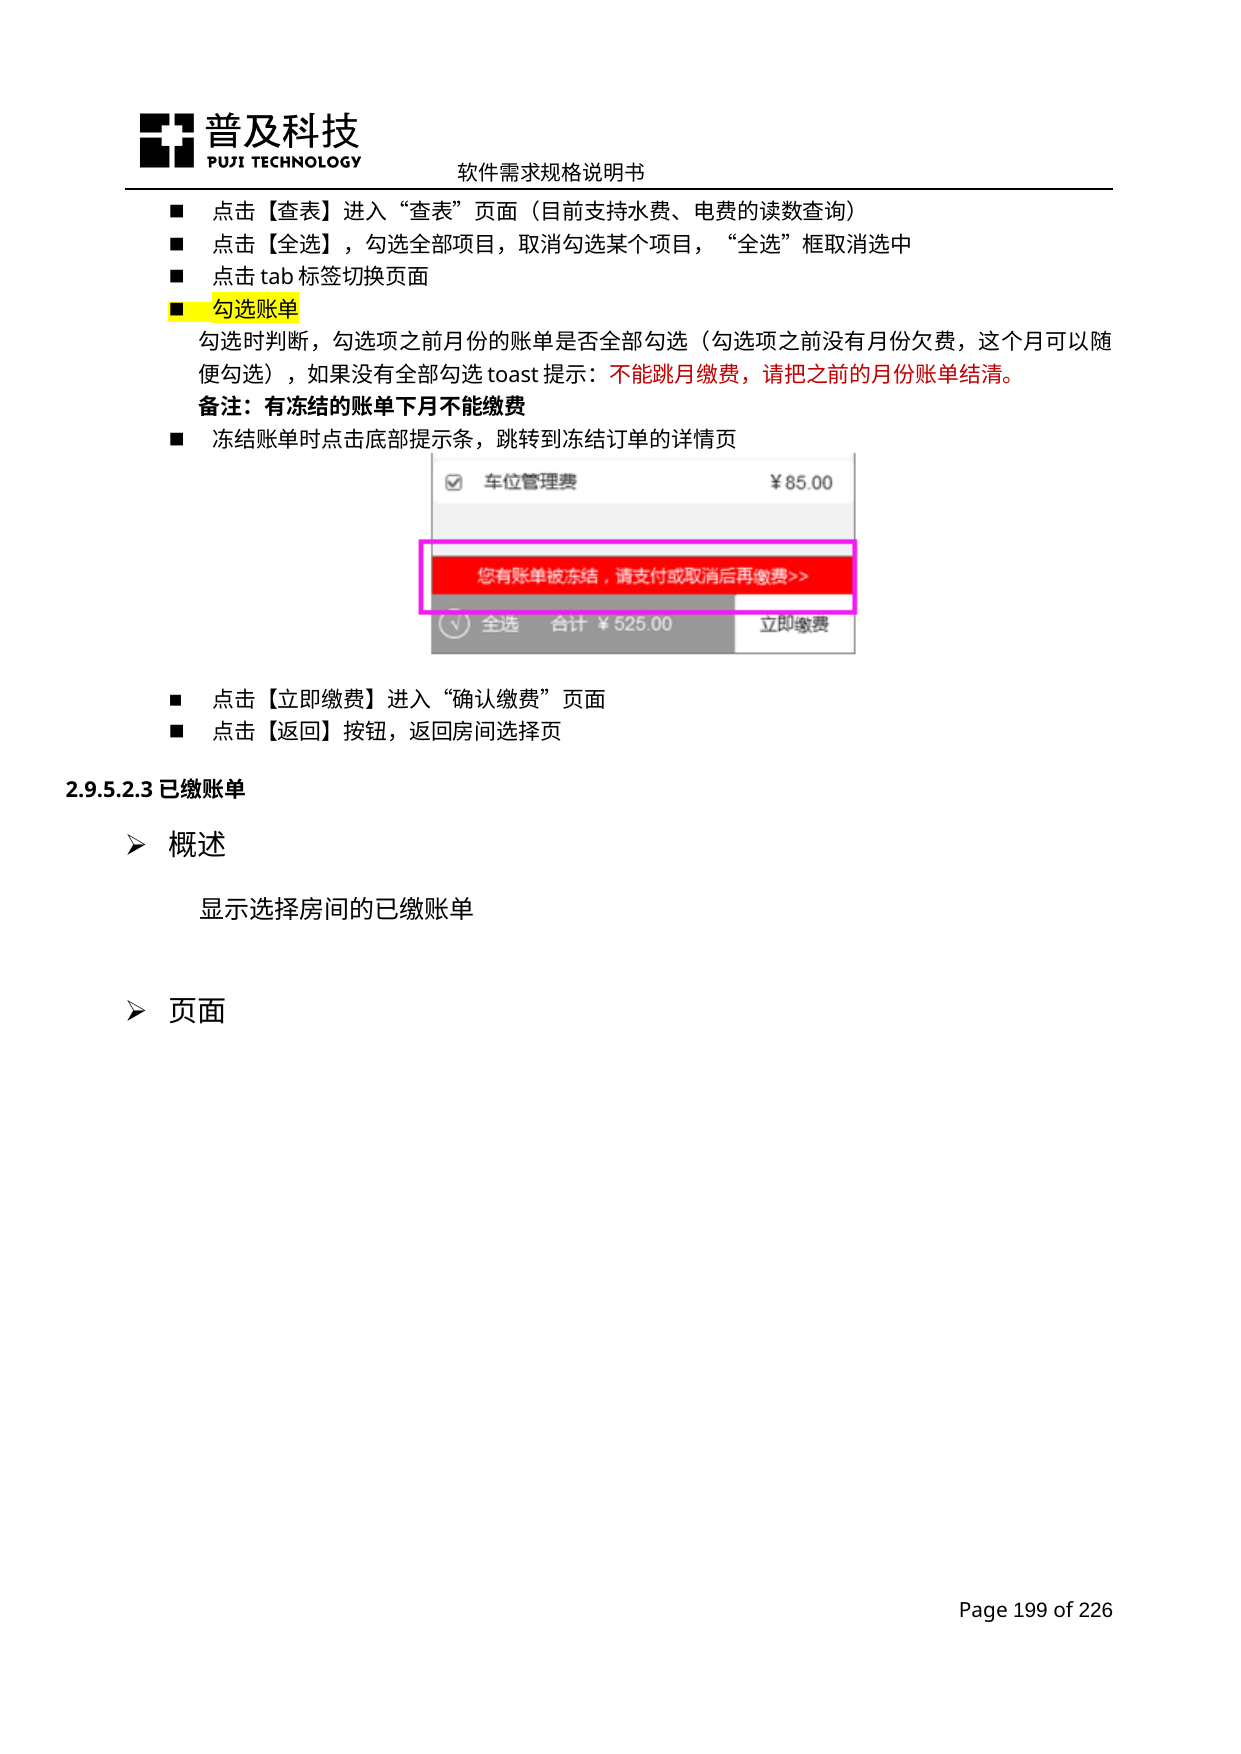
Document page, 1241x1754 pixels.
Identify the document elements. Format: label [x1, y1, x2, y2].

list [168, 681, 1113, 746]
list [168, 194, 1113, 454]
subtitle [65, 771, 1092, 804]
picture [124, 103, 365, 180]
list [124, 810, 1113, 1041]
picture [397, 453, 884, 667]
